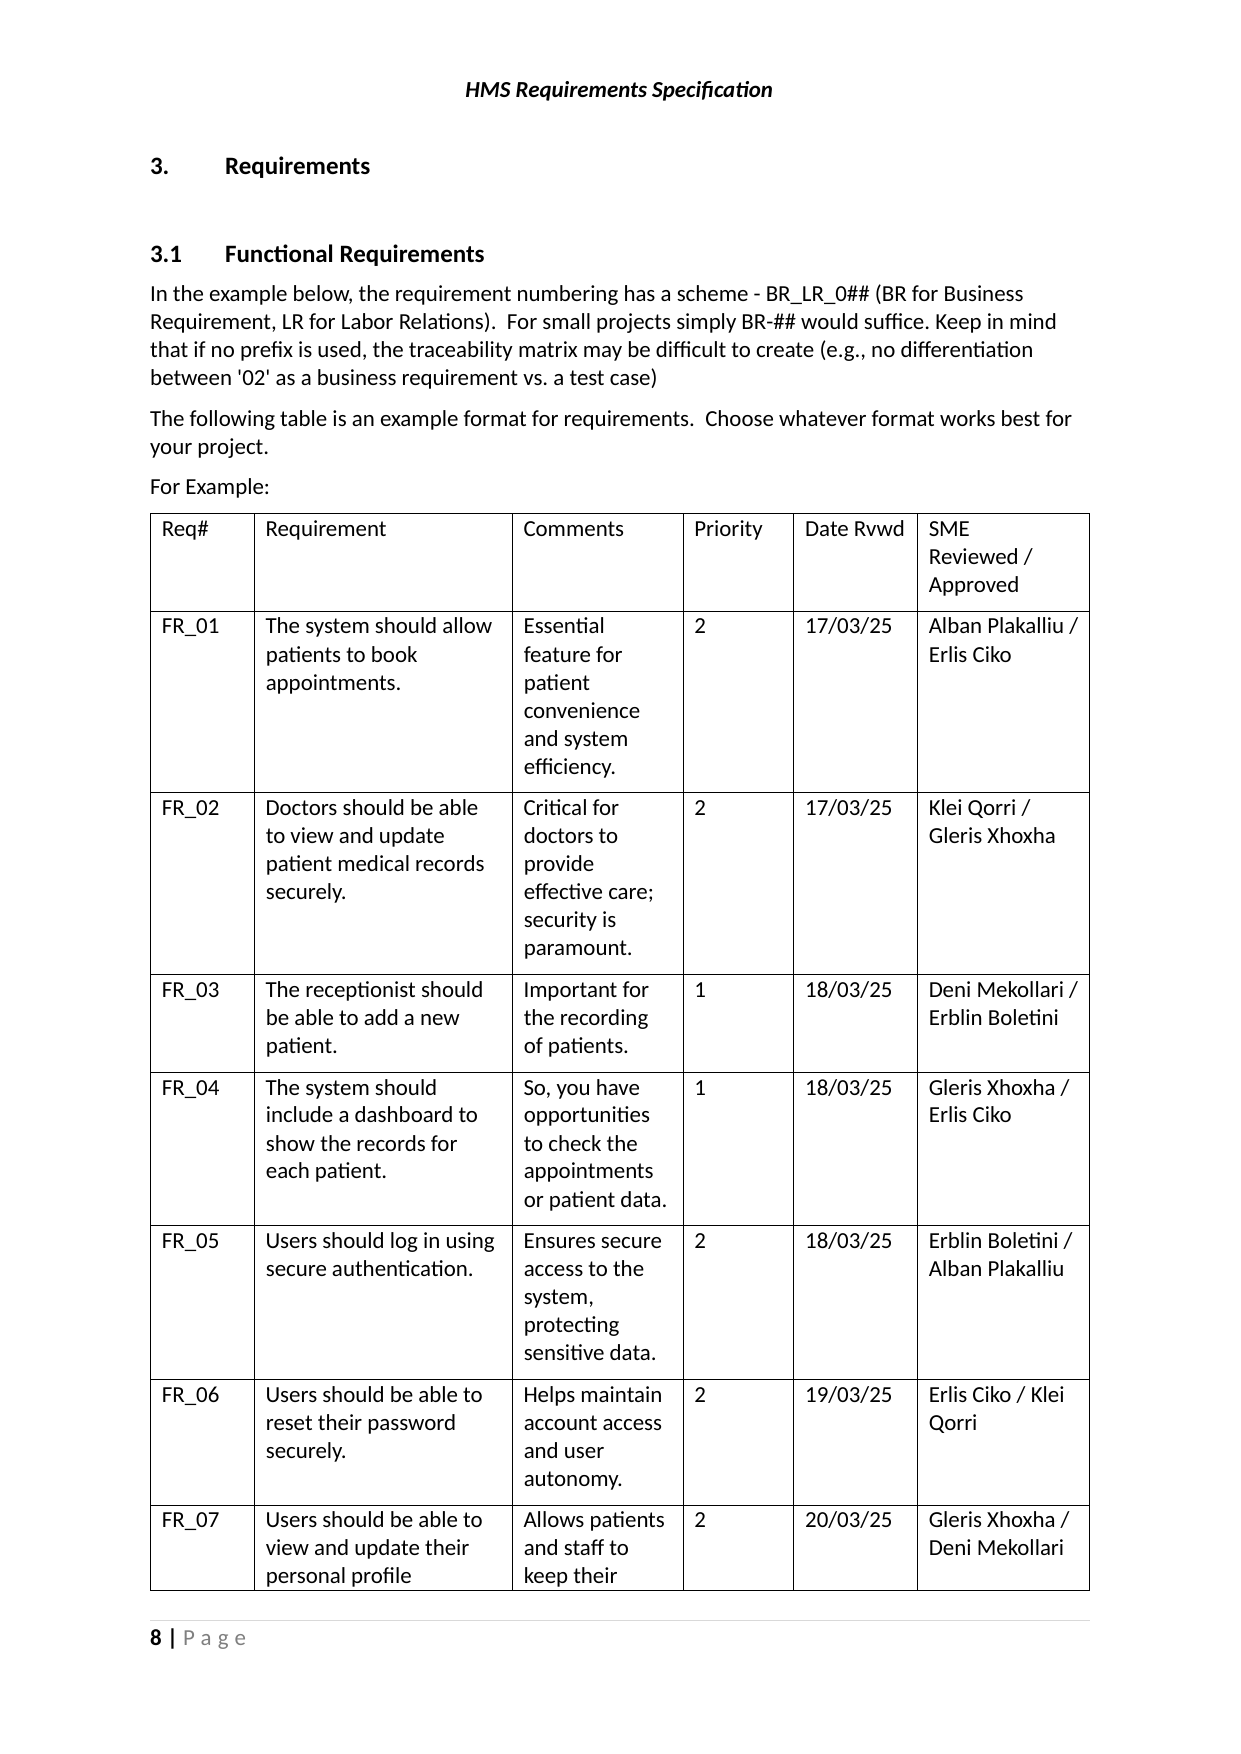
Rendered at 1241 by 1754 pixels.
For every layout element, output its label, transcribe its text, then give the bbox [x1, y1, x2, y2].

text For Example: [150, 472, 1090, 501]
table_cell Users should log in using secure authentication. [255, 1226, 512, 1379]
table_header Date Rvwd [794, 514, 917, 611]
table_cell FR_02 [151, 793, 254, 974]
table_cell The system should allow patients to book appointments. [255, 612, 512, 792]
table_cell Deni Mekollari / Erblin Boletini [918, 975, 1089, 1072]
table_cell 19/03/25 [794, 1380, 917, 1504]
text The following table is an example format for requirements. Choose whatever format works best for your project. [150, 404, 1090, 460]
table_cell FR_03 [151, 975, 254, 1072]
subtitle Requirements [150, 150, 1090, 181]
table_header Requirement [255, 514, 512, 611]
table_cell FR_05 [151, 1226, 254, 1379]
table_cell Critical for doctors to provide effective care; security is paramount. [513, 793, 683, 974]
table_cell Helps maintain account access and user autonomy. [513, 1380, 683, 1504]
table_cell Doctors should be able to view and update patient medical records securely. [255, 793, 512, 974]
table_header Priority [684, 514, 793, 611]
table_cell 18/03/25 [794, 975, 917, 1072]
table_cell 18/03/25 [794, 1226, 917, 1379]
table_cell Important for the recording of patients. [513, 975, 683, 1072]
table_cell 17/03/25 [794, 793, 917, 974]
table_cell 1 [684, 1073, 793, 1225]
table_cell Essential feature for patient convenience and system efficiency. [513, 612, 683, 792]
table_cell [918, 1506, 1089, 1589]
table_cell 20/03/25 [794, 1506, 917, 1589]
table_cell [255, 1506, 512, 1589]
table_cell FR_01 [151, 612, 254, 792]
table_cell Alban Plakalliu / Erlis Ciko [918, 612, 1089, 792]
table_cell Klei Qorri / Gleris Xhoxha [918, 793, 1089, 974]
table_header SME Reviewed / Approved [918, 514, 1089, 611]
table_cell FR_07 [151, 1506, 254, 1589]
table_cell 1 [684, 975, 793, 1072]
table_cell So, you have opportunities to check the appointments or patient data. [513, 1073, 683, 1225]
table_cell 18/03/25 [794, 1073, 917, 1225]
table_cell 17/03/25 [794, 612, 917, 792]
table_cell The system should include a dashboard to show the records for each patient. [255, 1073, 512, 1225]
table_cell Users should be able to reset their password securely. [255, 1380, 512, 1504]
table_cell FR_06 [151, 1380, 254, 1504]
table_cell Gleris Xhoxha / Erlis Ciko [918, 1073, 1089, 1225]
text In the example below, the requirement numbering has a scheme - BR_LR_0## (BR for Business Requirement, LR for Labor Relations). For small projects simply BR-## would suffice. Keep in mind that if no prefix is used, the traceability matrix may be difficult to create (e.g., no differentiation between '02' as a business requirement vs. a test case) [150, 279, 1090, 391]
table_cell 2 [684, 1380, 793, 1504]
subtitle Functional Requirements [150, 238, 1090, 269]
table_cell Erblin Boletini / Alban Plakalliu [918, 1226, 1089, 1379]
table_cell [513, 1506, 683, 1589]
table_cell Ensures secure access to the system, protecting sensitive data. [513, 1226, 683, 1379]
table_header Comments [513, 514, 683, 611]
table_cell 2 [684, 1506, 793, 1589]
table_cell Erlis Ciko / Klei Qorri [918, 1380, 1089, 1504]
table_header Req# [151, 514, 254, 611]
table_cell 2 [684, 612, 793, 792]
table_cell The receptionist should be able to add a new patient. [255, 975, 512, 1072]
table_cell 2 [684, 793, 793, 974]
table_cell FR_04 [151, 1073, 254, 1225]
table_cell 2 [684, 1226, 793, 1379]
